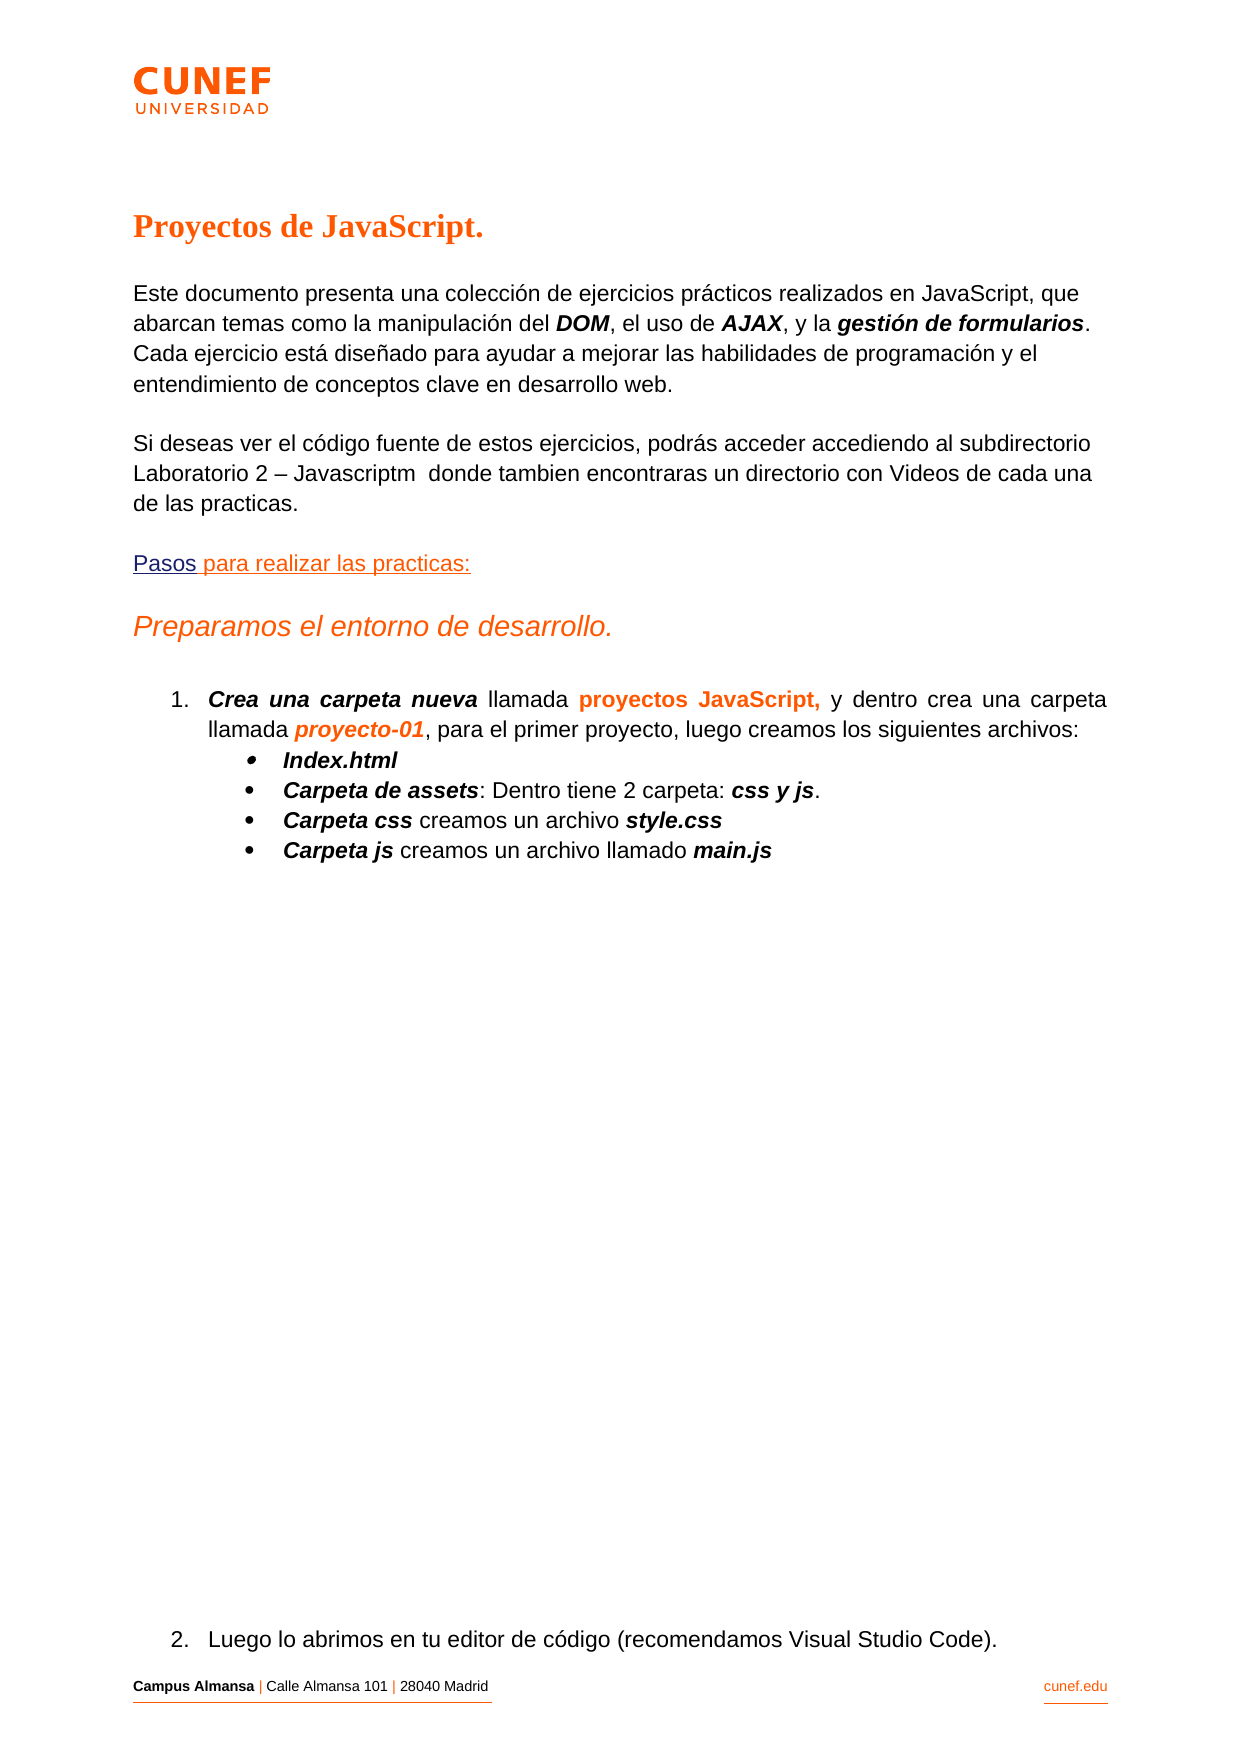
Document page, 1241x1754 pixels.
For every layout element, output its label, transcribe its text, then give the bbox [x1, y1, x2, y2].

text Pasos para realizar las practicas: [133, 550, 1107, 576]
text Si deseas ver el código fuente de estos ejercicios, podrás acceder accediendo al subdirectorio Laboratorio 2 – Javascriptm donde tambien encontraras un directorio con Videos de cada una de las practicas. [133, 430, 1107, 517]
text Preparamos el entorno de desarrollo. [133, 609, 1107, 643]
list Crea una carpeta nueva llamada proyectos JavaScript, y dentro crea una carpeta llamada proyecto-01, para el primer proyecto, luego creamos los siguientes archivos: [170, 686, 1107, 743]
list Carpeta css creamos un archivo style.css [245, 807, 1107, 833]
list Luego lo abrimos en tu editor de código (recomendamos Visual Studio Code). [170, 1626, 1107, 1652]
list Carpeta de assets: Dentro tiene 2 carpeta: css y js. [245, 777, 1107, 803]
text Este documento presenta una colección de ejercicios prácticos realizados en JavaScript, que abarcan temas como la manipulación del DOM, el uso de AJAX, y la gestión de formularios. Cada ejercicio está diseñado para ayudar a mejorar las habilidades de programación y el entendimiento de conceptos clave en desarrollo web. [133, 280, 1107, 397]
list Carpeta js creamos un archivo llamado main.js [245, 837, 1107, 864]
picture [109, 62, 294, 141]
list Index.html [245, 747, 1107, 773]
subtitle Proyectos de JavaScript. [133, 207, 1107, 245]
